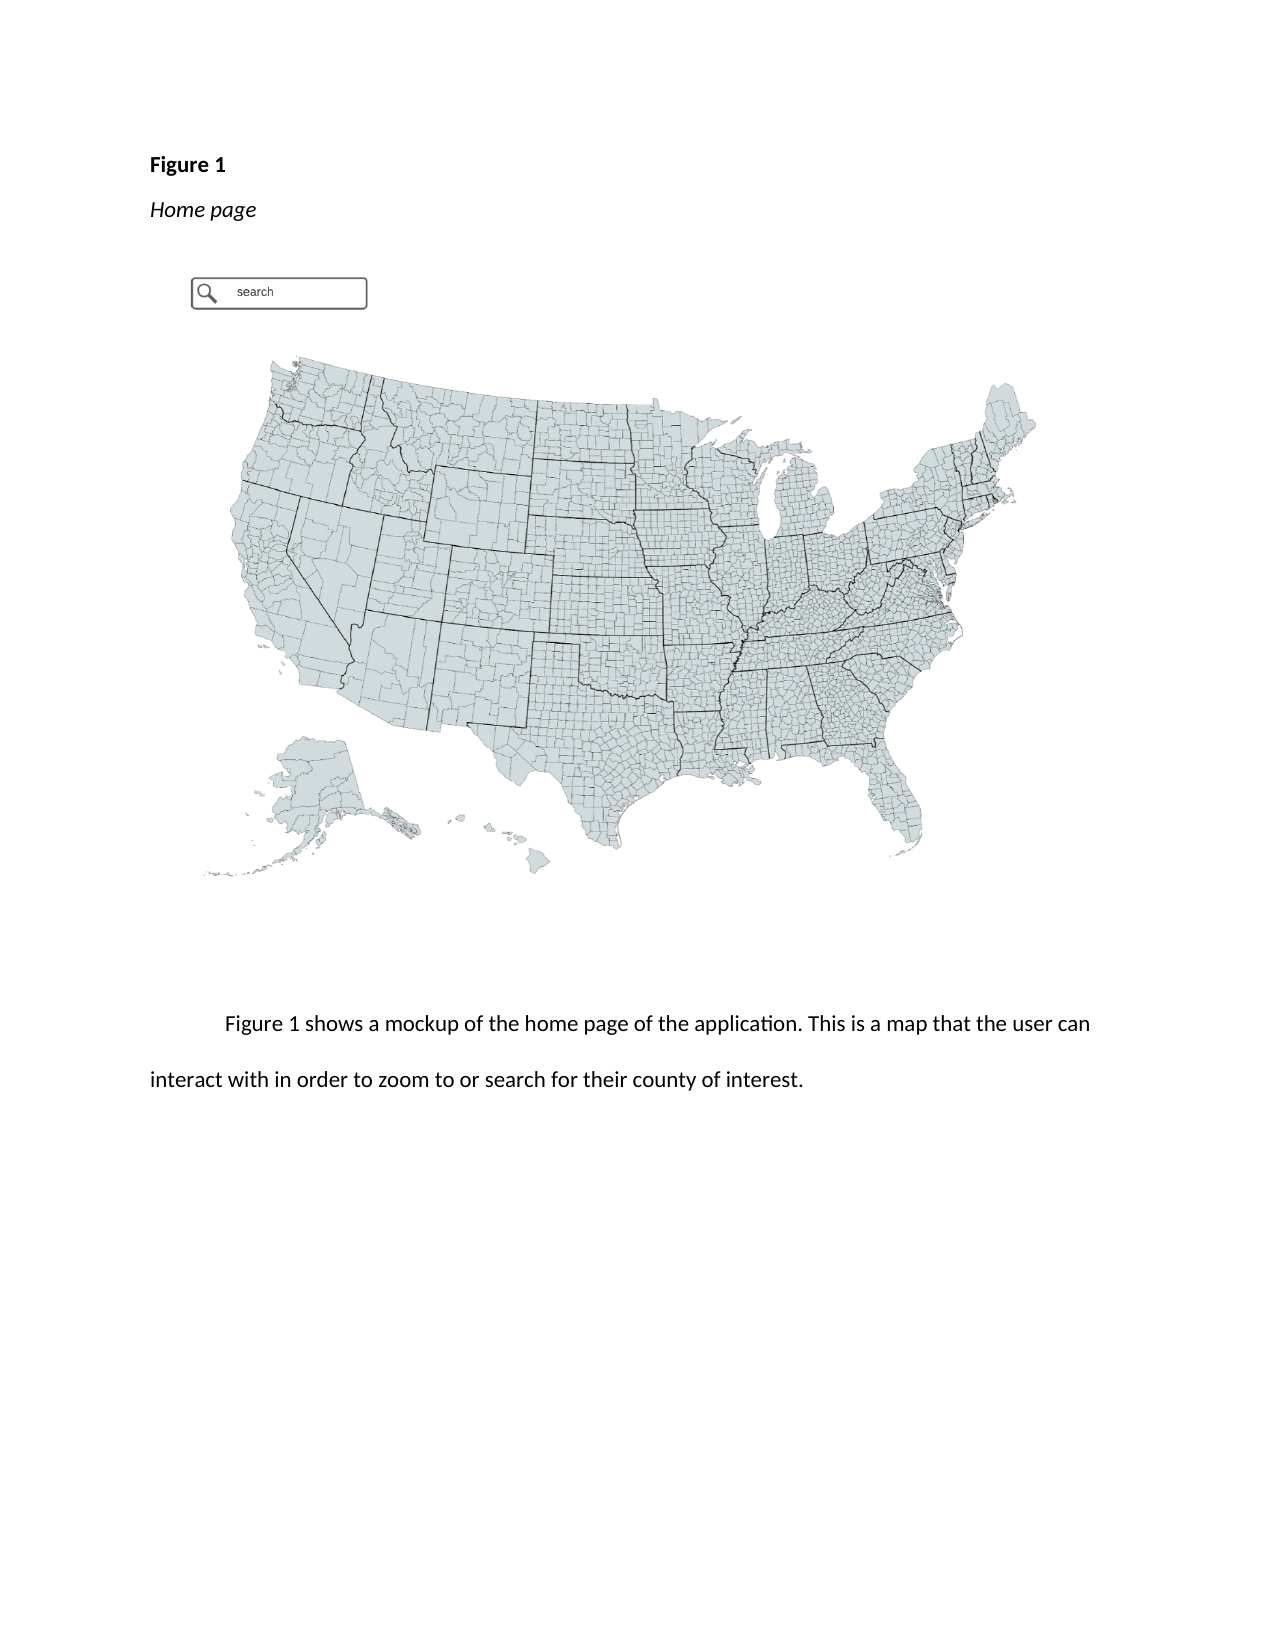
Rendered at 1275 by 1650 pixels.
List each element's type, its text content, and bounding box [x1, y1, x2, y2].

picture [150, 239, 1125, 993]
text Figure 1 shows a mockup of the home page of the application. This is a map that the user can interact with in order to zoom to or search for their county of interest. [150, 1009, 1125, 1093]
text Home page [150, 195, 1125, 223]
text Figure 1 [150, 150, 1125, 178]
